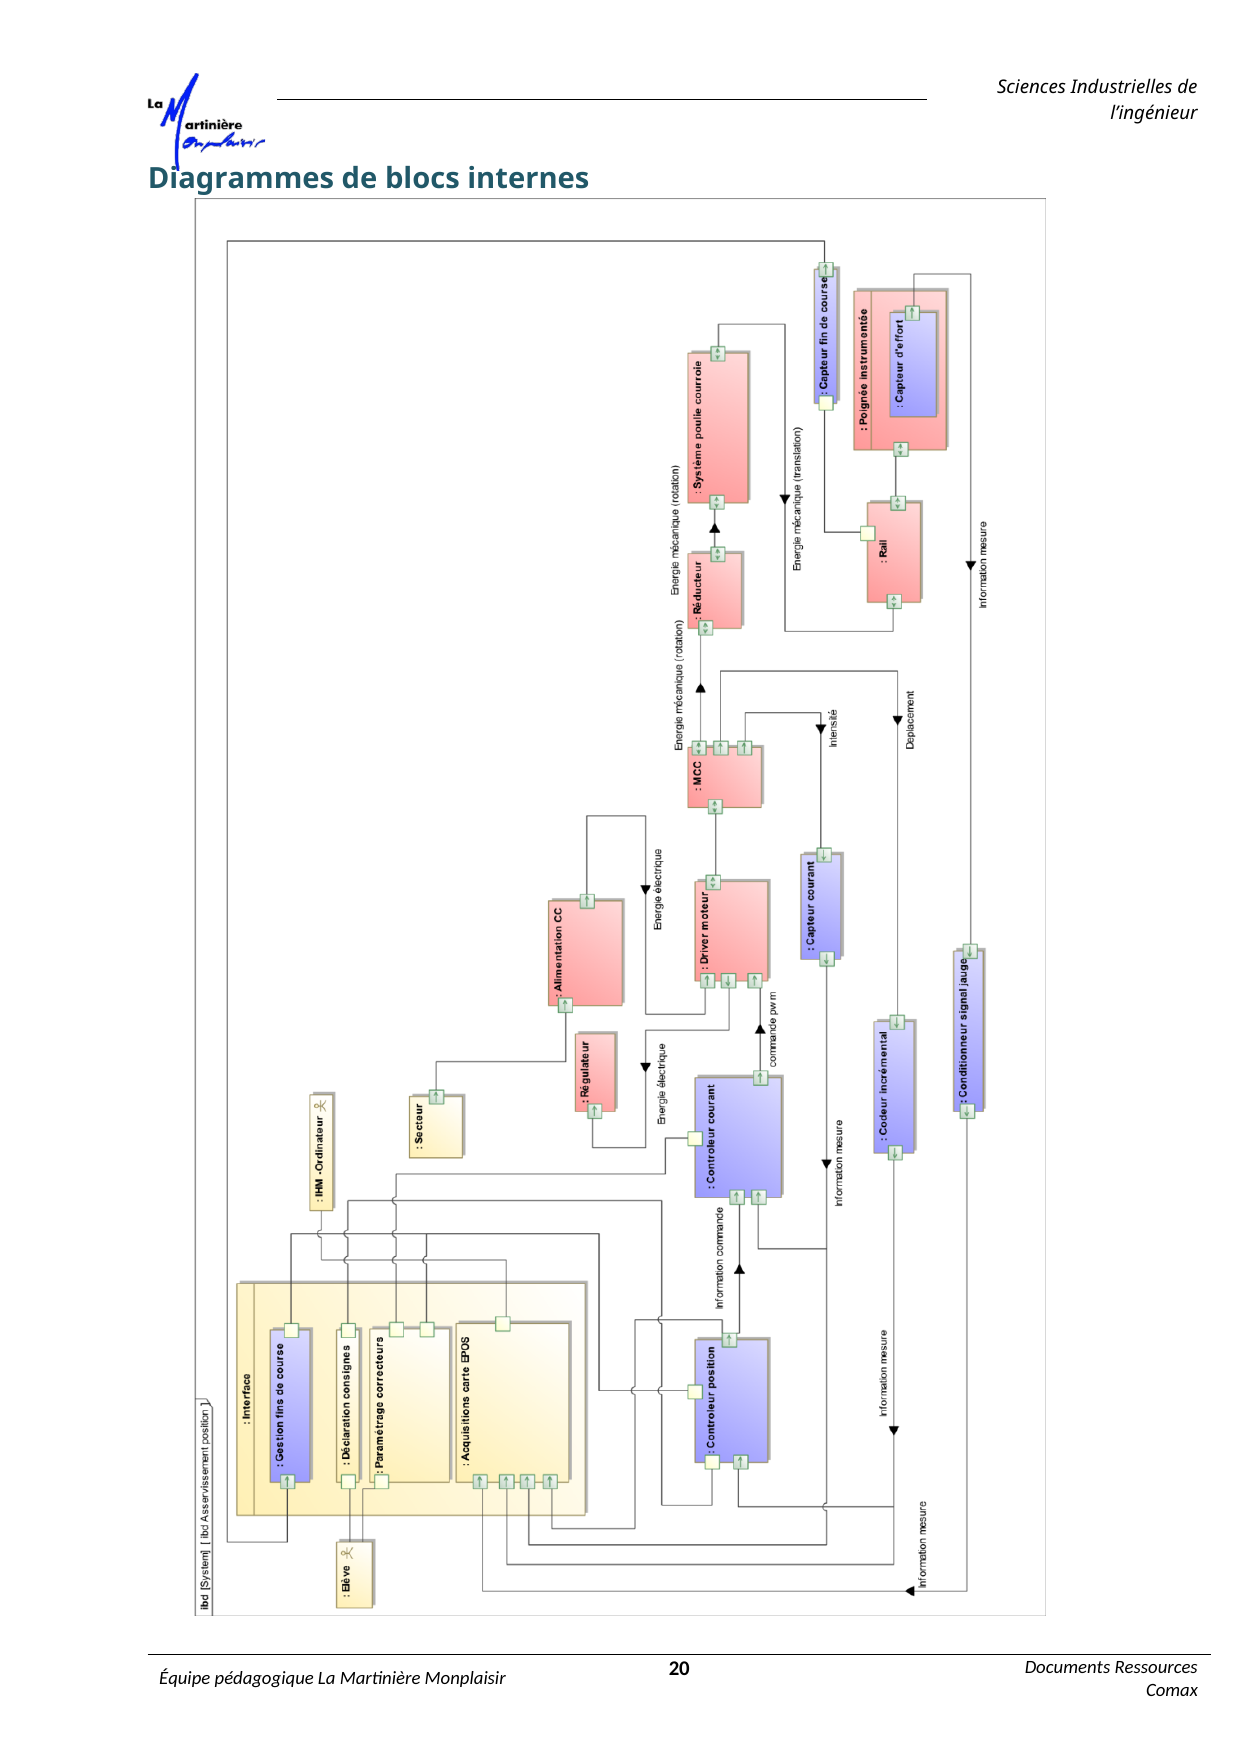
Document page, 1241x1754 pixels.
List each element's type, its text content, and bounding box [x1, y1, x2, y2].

subtitle Diagrammes de blocs internes [148, 157, 1093, 197]
picture [147, 73, 266, 171]
picture [196, 199, 1045, 1615]
